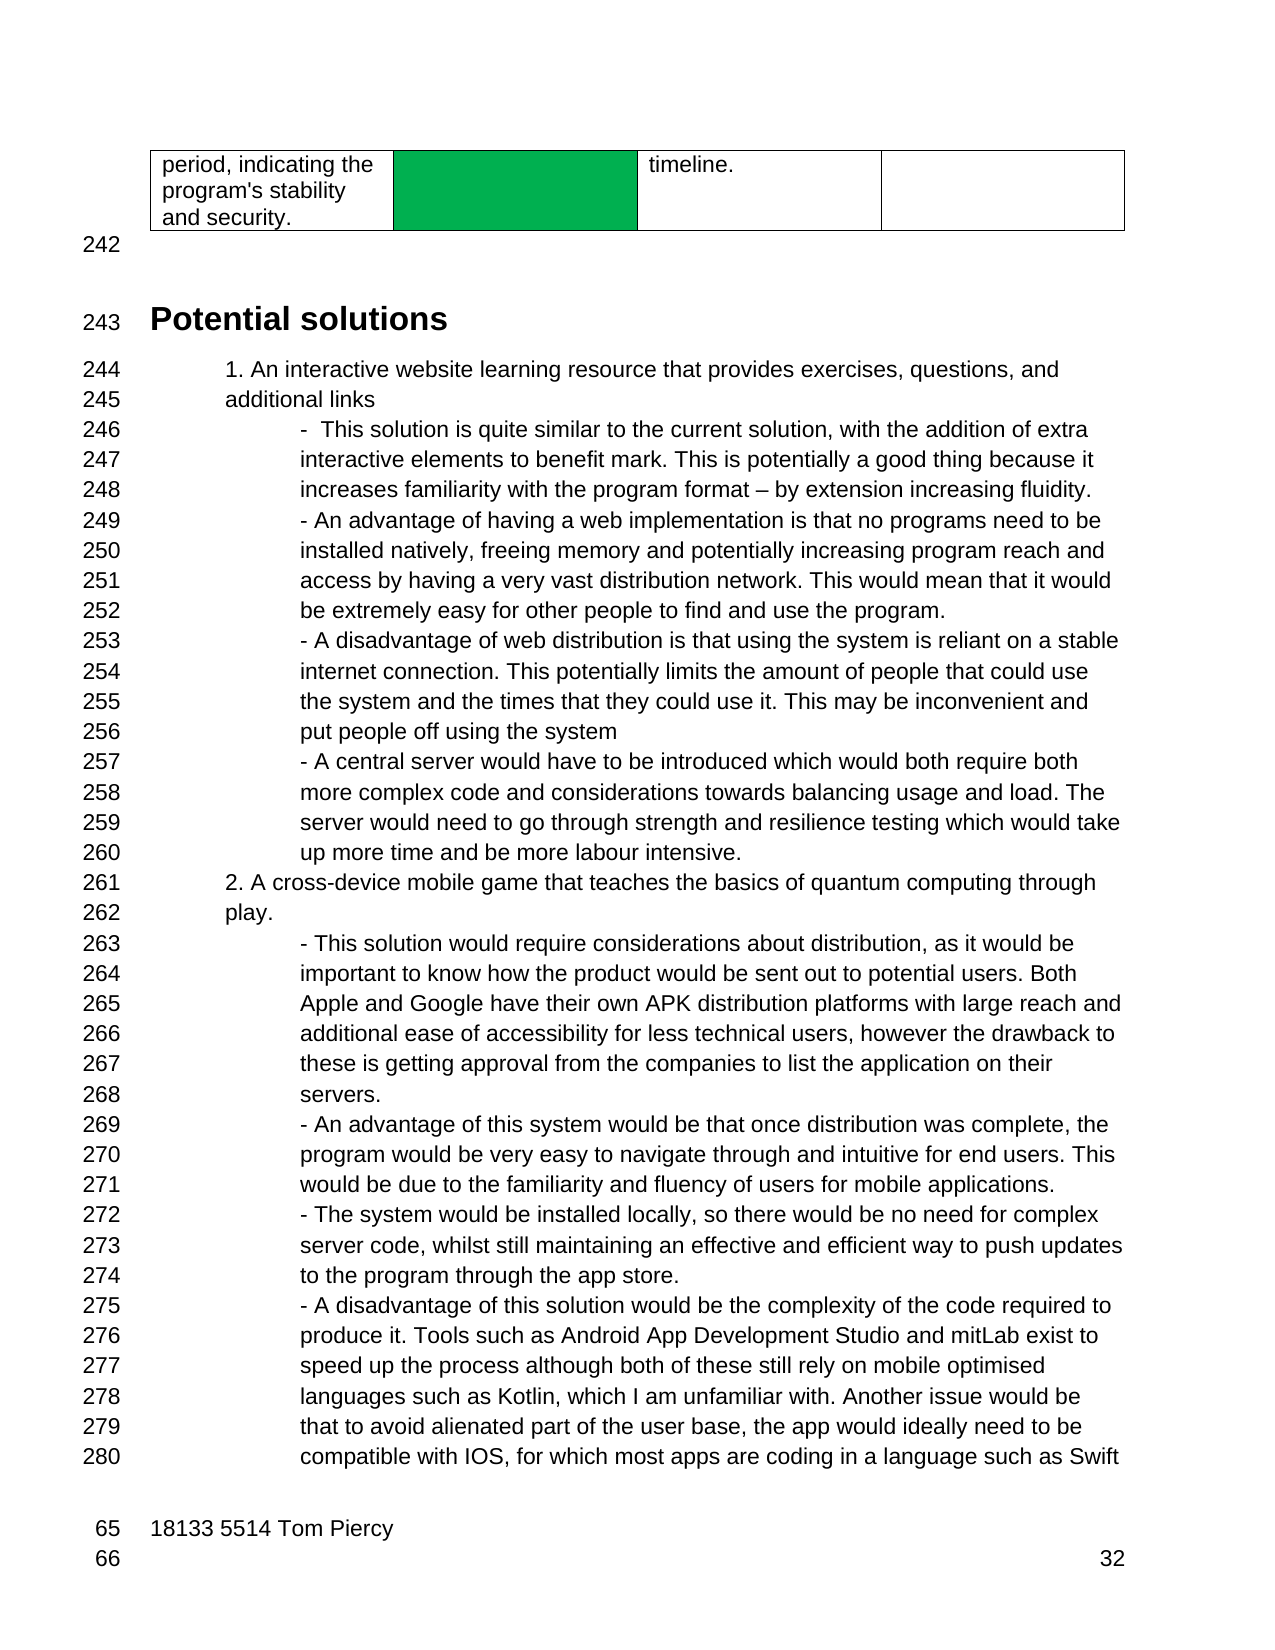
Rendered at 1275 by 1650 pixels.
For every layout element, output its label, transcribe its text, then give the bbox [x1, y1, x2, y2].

text - This solution is quite similar to the current solution, with the addition of extra interactive elements to benefit mark. This is potentially a good thing because it increases familiarity with the program format – by extension increasing fluidity. [300, 416, 1125, 503]
text 2. A cross-device mobile game that teaches the basics of quantum computing through play. [225, 869, 1125, 926]
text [300, 1292, 1125, 1469]
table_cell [638, 151, 881, 230]
subtitle Potential solutions [150, 299, 1125, 337]
text - This solution would require considerations about distribution, as it would be important to know how the product would be sent out to potential users. Both Apple and Google have their own APK distribution platforms with large reach and additional ease of accessibility for less technical users, however the drawback to these is getting approval from the companies to list the application on their servers. - An advantage of this system would be that once distribution was complete, the program would be very easy to navigate through and intuitive for end users. This would be due to the familiarity and fluency of users for mobile applications. [300, 929, 1125, 1197]
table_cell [151, 151, 393, 230]
text - An advantage of having a web implementation is that no programs need to be installed natively, freeing memory and potentially increasing program reach and access by having a very vast distribution network. This would mean that it would be extremely easy for other people to find and use the program. - A disadvantage of web distribution is that using the system is reliant on a stable internet connection. This potentially limits the amount of people that could use the system and the times that they could use it. This may be inconvenient and put people off using the system - A central server would have to be introduced which would both require both more complex code and considerations towards balancing usage and load. The server would need to go through strength and resilience testing which would take up more time and be more labour intensive. [300, 507, 1125, 865]
text 1. An interactive website learning resource that provides exercises, questions, and additional links [225, 356, 1125, 412]
table_cell High [394, 151, 637, 230]
text - The system would be installed locally, so there would be no need for complex server code, whilst still maintaining an effective and efficient way to push updates to the program through the app store. [300, 1201, 1125, 1288]
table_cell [882, 151, 1124, 230]
